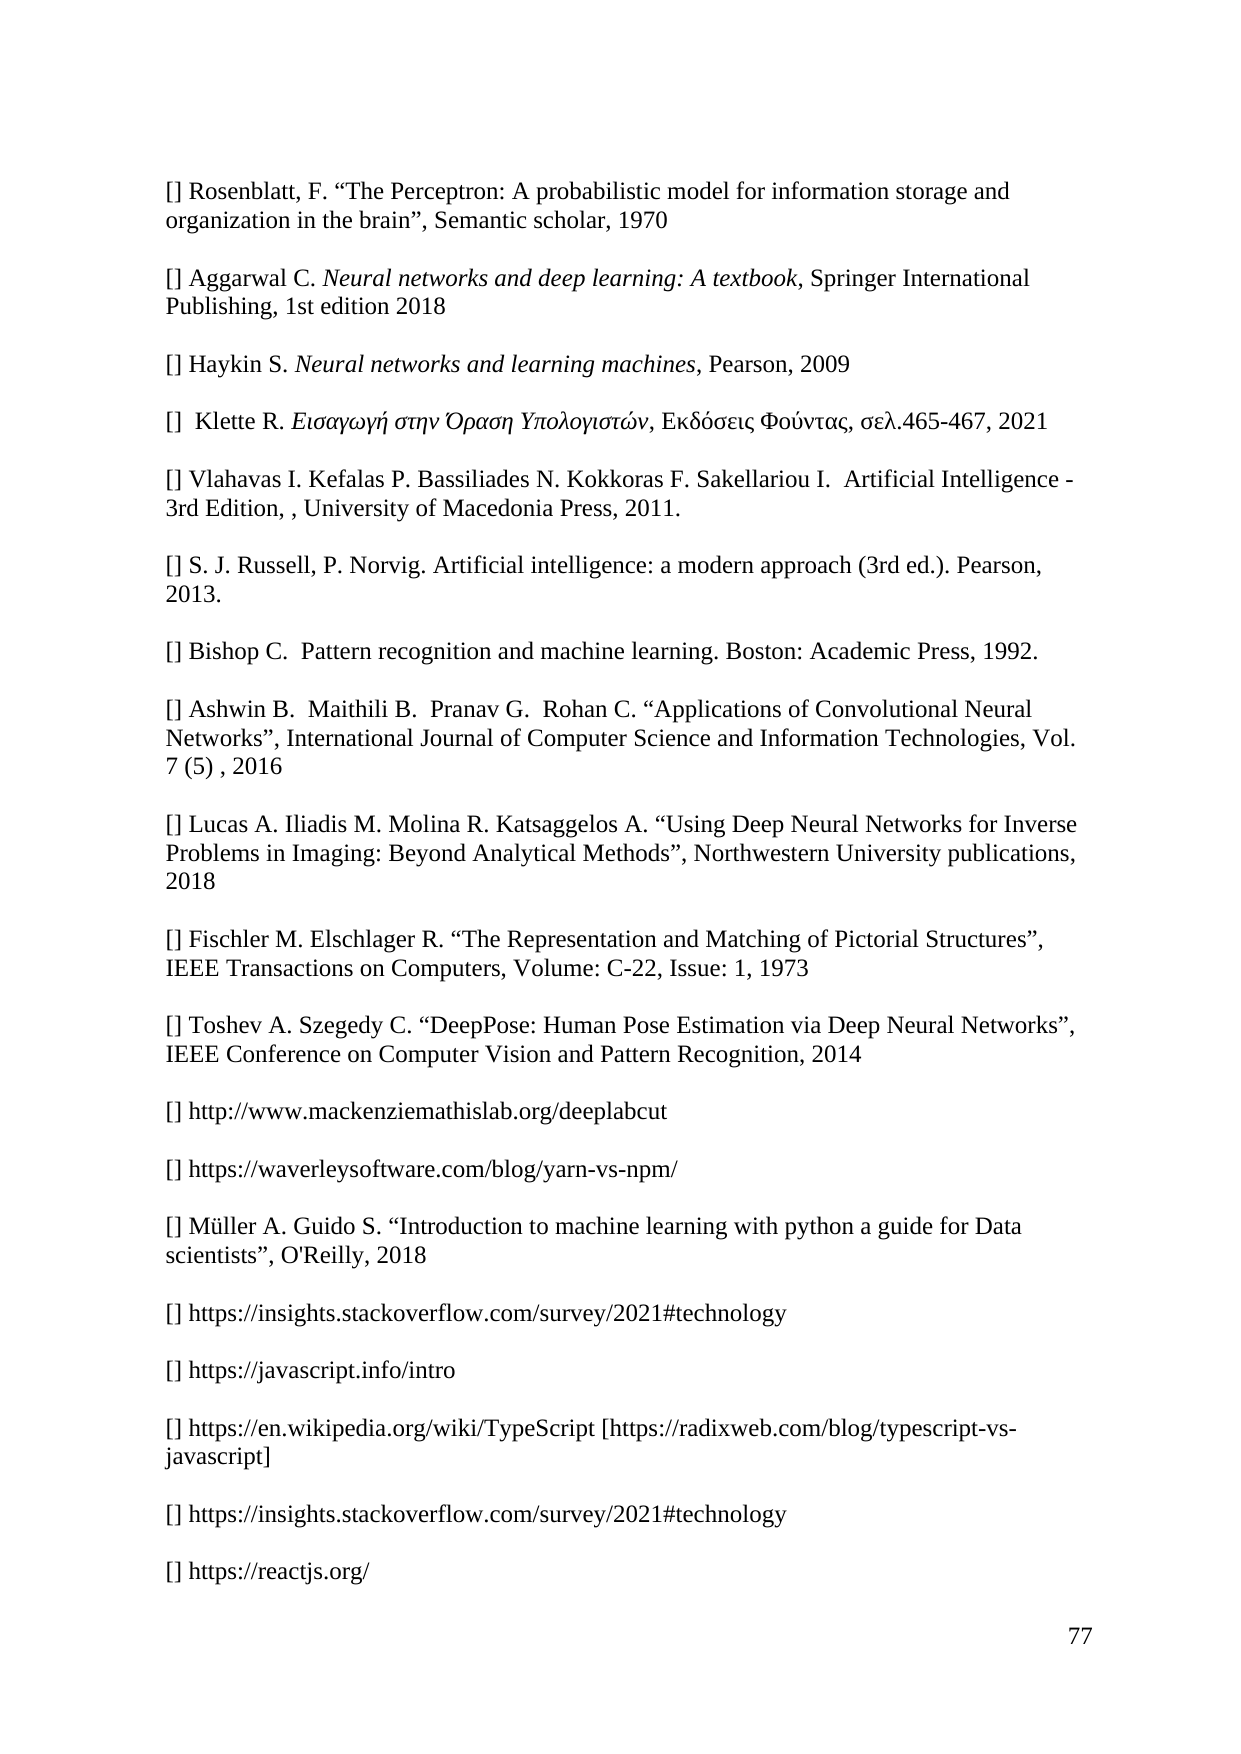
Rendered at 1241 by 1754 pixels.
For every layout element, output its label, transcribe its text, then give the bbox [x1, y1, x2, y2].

text [] Fischler M. Elschlager R. “The Representation and Matching of Pictorial Structures”, IEEE Transactions on Computers, Volume: C-22, Issue: 1, 1973 [165, 924, 1092, 981]
text [] https://insights.stackoverflow.com/survey/2021#technology [165, 1499, 1092, 1528]
text [] Klette R. Εισαγωγή στην Όραση Υπολογιστών, Εκδόσεις Φούντας, σελ.465-467, 2021 [165, 406, 1092, 435]
text [] Vlahavas I. Kefalas P. Bassiliades N. Kokkoras F. Sakellariou I. Artificial Intelligence - 3rd Εdition, , University of Macedonia Press, 2011. [165, 464, 1092, 521]
text [] Lucas A. Iliadis M. Molina R. Katsaggelos A. “Using Deep Neural Networks for Inverse Problems in Imaging: Beyond Analytical Methods”, Northwestern University publications, 2018 [165, 809, 1092, 895]
text [] S. J. Russell, P. Norvig. Artificial intelligence: a modern approach (3rd ed.). Pearson, 2013. [165, 550, 1092, 608]
text [] https://en.wikipedia.org/wiki/TypeScript [https://radixweb.com/blog/typescript-vs-javascript] [165, 1413, 1092, 1470]
text [] Toshev A. Szegedy C. “DeepPose: Human Pose Estimation via Deep Neural Networks”, IEEE Conference on Computer Vision and Pattern Recognition, 2014 [165, 1010, 1092, 1068]
text [] Müller A. Guido S. “Introduction to machine learning with python a guide for Data scientists”, O'Reilly, 2018 [165, 1211, 1092, 1269]
text [] https://waverleysoftware.com/blog/yarn-vs-npm/ [165, 1154, 1092, 1183]
text [] https://javascript.info/intro [165, 1355, 1092, 1384]
text [] Haykin S. Neural networks and learning machines, Pearson, 2009 [165, 349, 1092, 378]
text [] http://www.mackenziemathislab.org/deeplabcut [165, 1096, 1092, 1125]
text [] https://insights.stackoverflow.com/survey/2021#technology [165, 1298, 1092, 1326]
text [] https://reactjs.org/ [165, 1556, 1092, 1585]
text [] Rosenblatt, F. “The Perceptron: A probabilistic model for information storage and organization in the brain”, Semantic scholar, 1970 [165, 176, 1092, 234]
text [] Aggarwal C. Neural networks and deep learning: A textbook, Springer International Publishing, 1st edition 2018 [165, 263, 1092, 320]
text [] Ashwin B. Maithili B. Pranav G. Rohan C. “Applications of Convolutional Neural Networks”, International Journal of Computer Science and Information Technologies, Vol. 7 (5) , 2016 [165, 694, 1092, 780]
text [] Bishop C. Pattern recognition and machine learning. Boston: Academic Press, 1992. [165, 636, 1092, 665]
